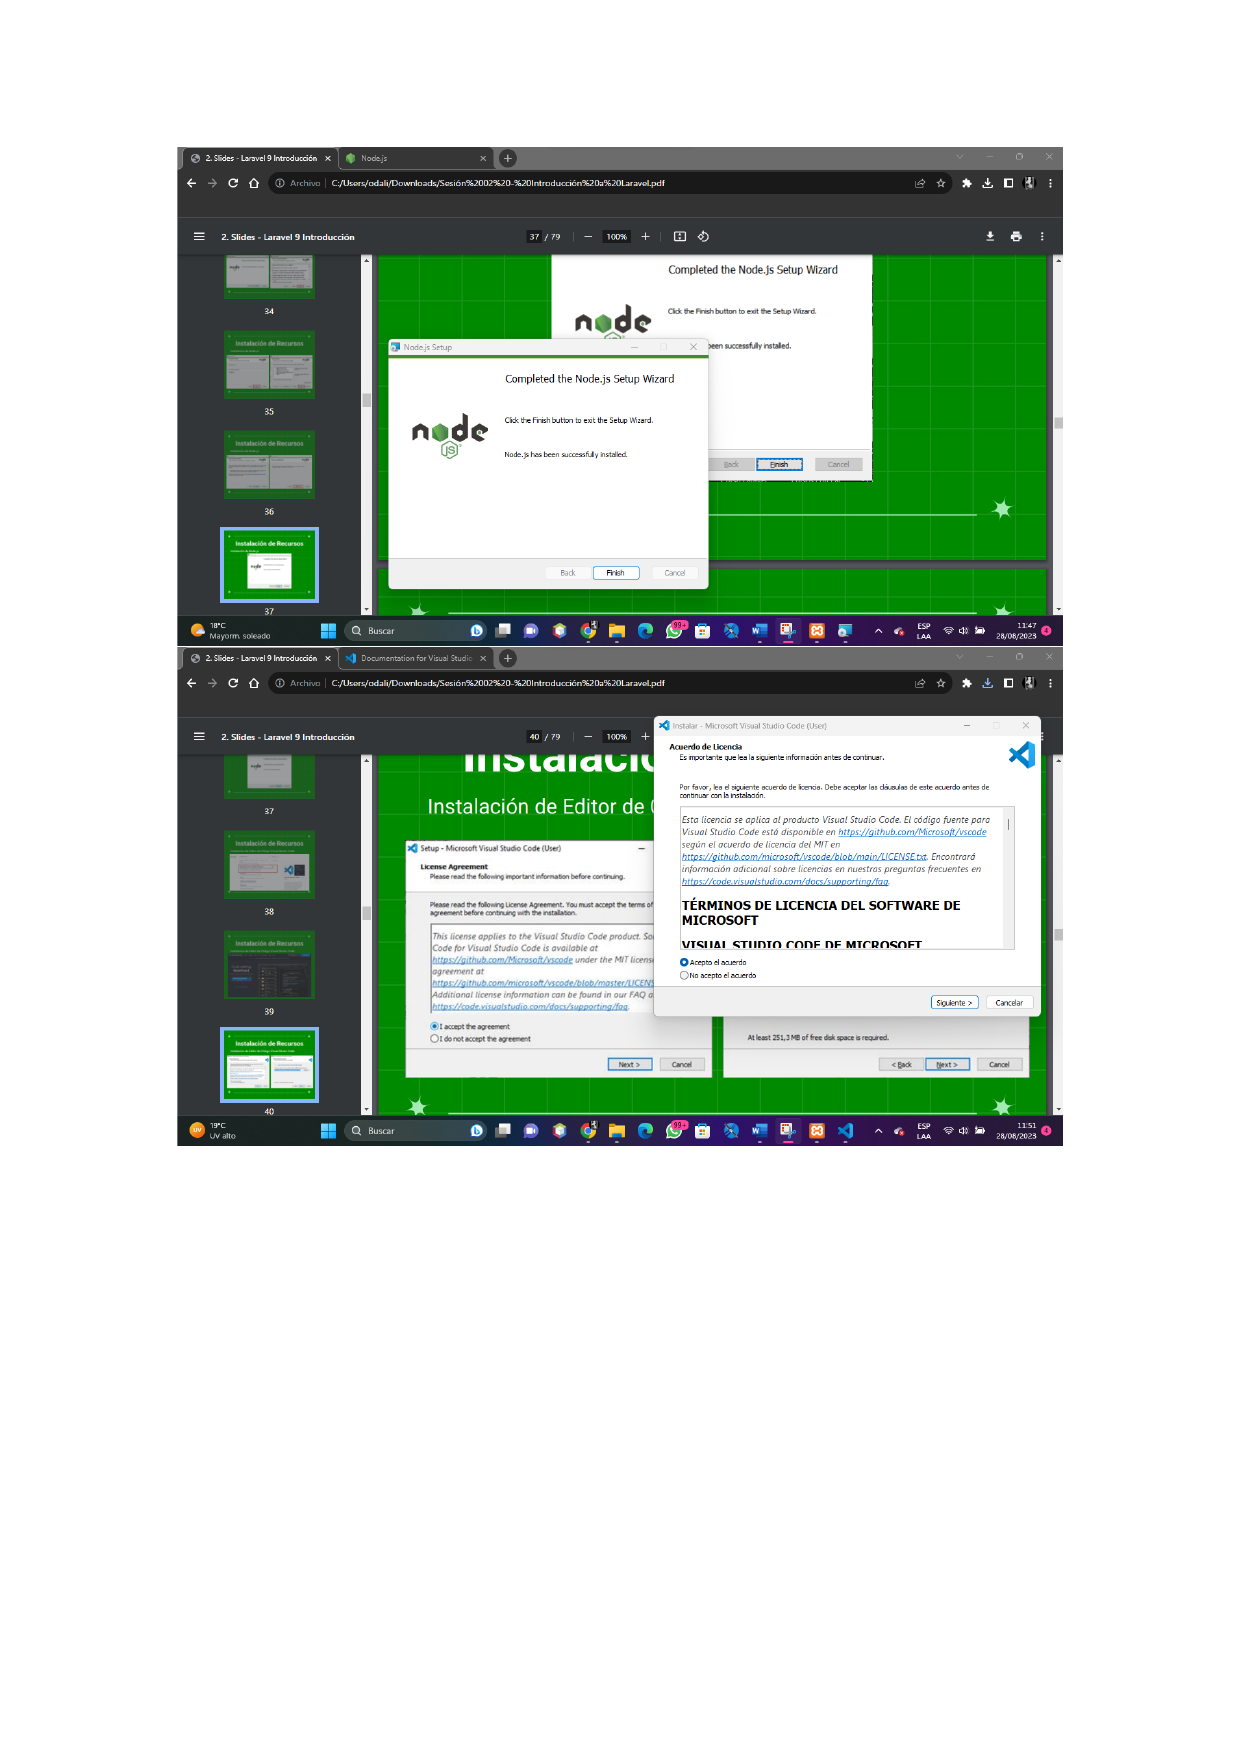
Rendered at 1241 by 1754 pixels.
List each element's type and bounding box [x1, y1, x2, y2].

picture [177, 147, 1063, 646]
picture [177, 647, 1063, 1146]
